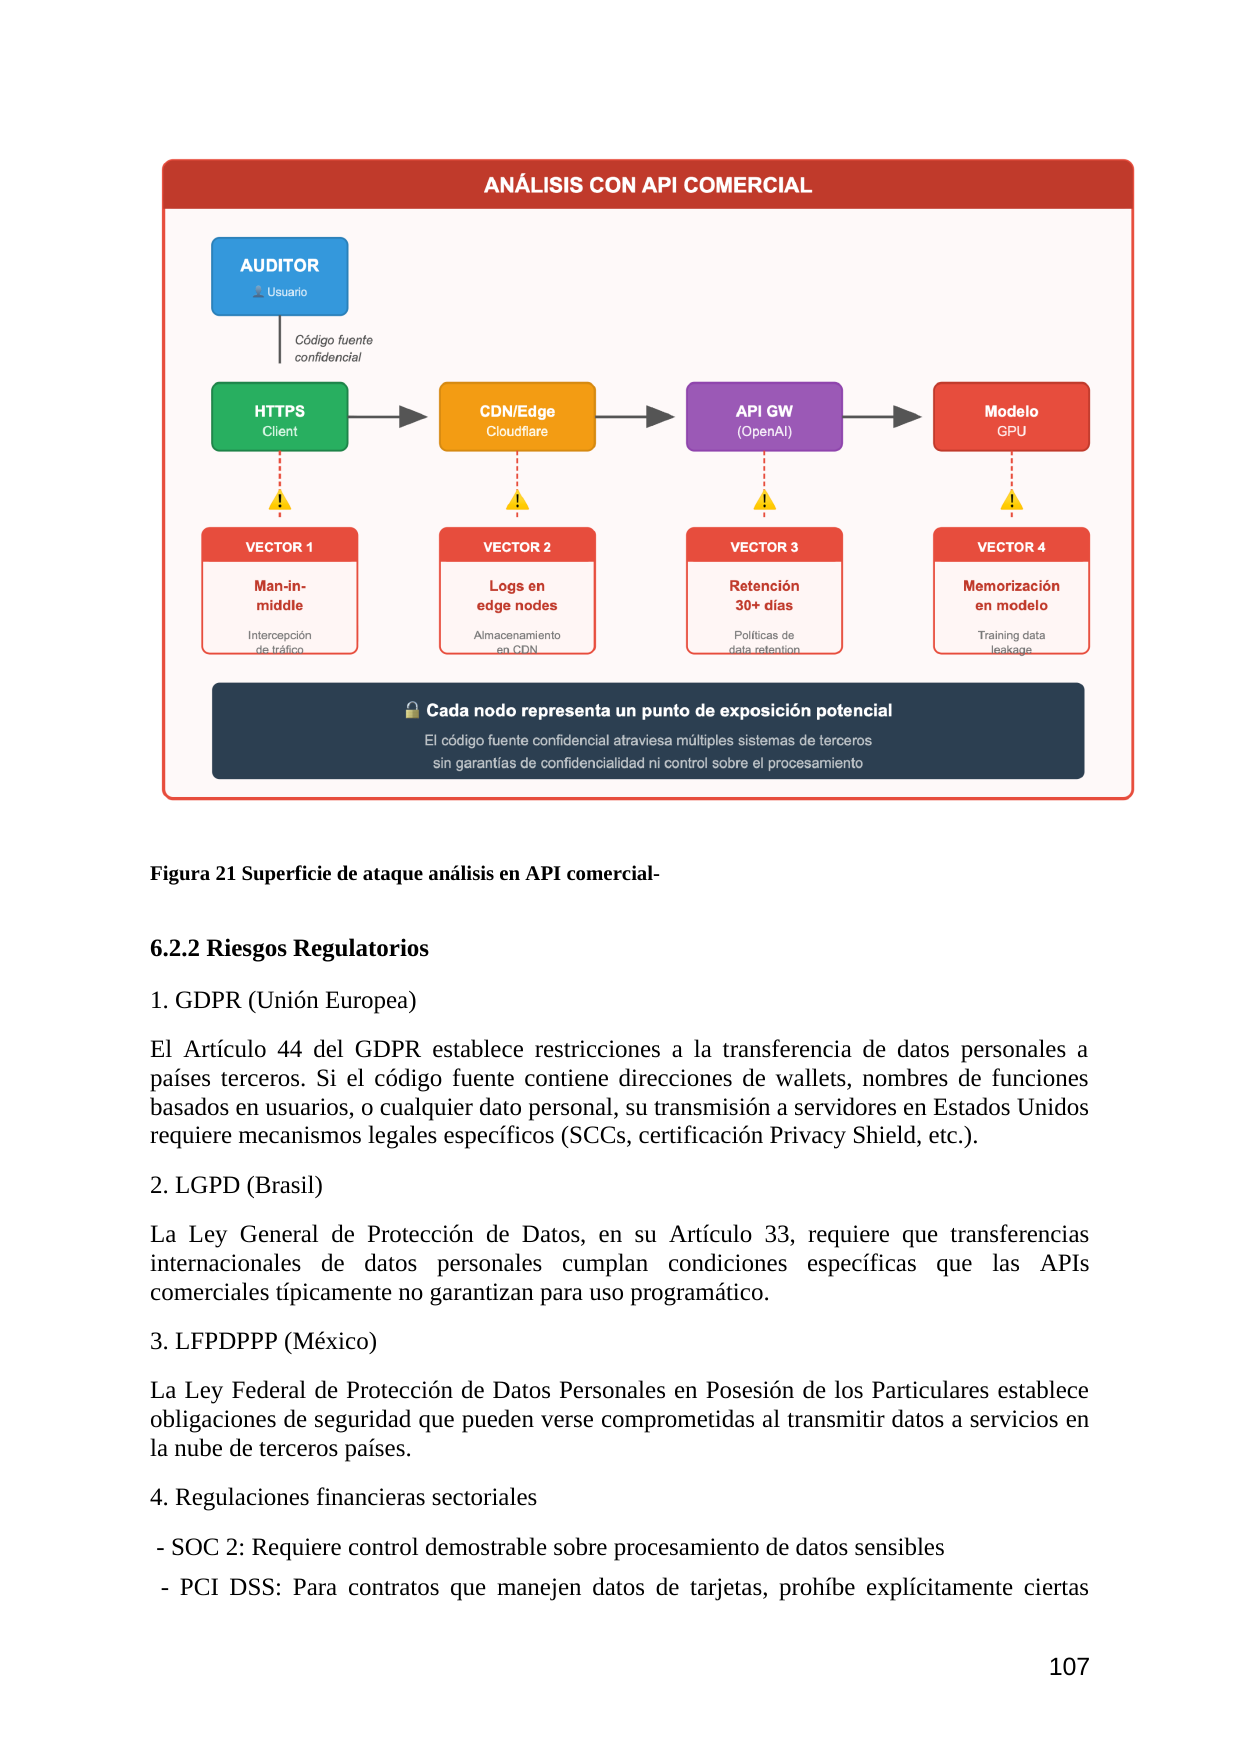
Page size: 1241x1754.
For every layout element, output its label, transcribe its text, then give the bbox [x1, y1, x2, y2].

text El Artículo 44 del GDPR establece restricciones a la transferencia de datos personales a países terceros. Si el código fuente contiene direcciones de wallets, nombres de funciones basados en usuarios, o cualquier dato personal, su transmisión a servidores en Estados Unidos requiere mecanismos legales específicos (SCCs, certificación Privacy Shield, etc.). [150, 1034, 1090, 1149]
picture [150, 150, 1211, 814]
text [150, 1572, 1090, 1601]
text 2. LGPD (Brasil) [150, 1170, 1090, 1199]
text La Ley Federal de Protección de Datos Personales en Posesión de los Particulares establece obligaciones de seguridad que pueden verse comprometidas al transmitir datos a servicios en la nube de terceros países. [150, 1376, 1090, 1462]
text La Ley General de Protección de Datos, en su Artículo 33, requiere que transferencias internacionales de datos personales cumplan condiciones específicas que las APIs comerciales típicamente no garantizan para uso programático. [150, 1219, 1090, 1306]
text 1. GDPR (Unión Europea) [150, 985, 1090, 1014]
subtitle 6.2.2 Riesgos Regulatorios [150, 933, 1090, 961]
subtitle Figura 21 Superficie de ataque análisis en API comercial- [150, 861, 1090, 885]
text 4. Regulaciones financieras sectoriales [150, 1482, 1090, 1511]
text 3. LFPDPPP (México) [150, 1326, 1090, 1355]
text - SOC 2: Requiere control demostrable sobre procesamiento de datos sensibles [150, 1532, 1090, 1561]
